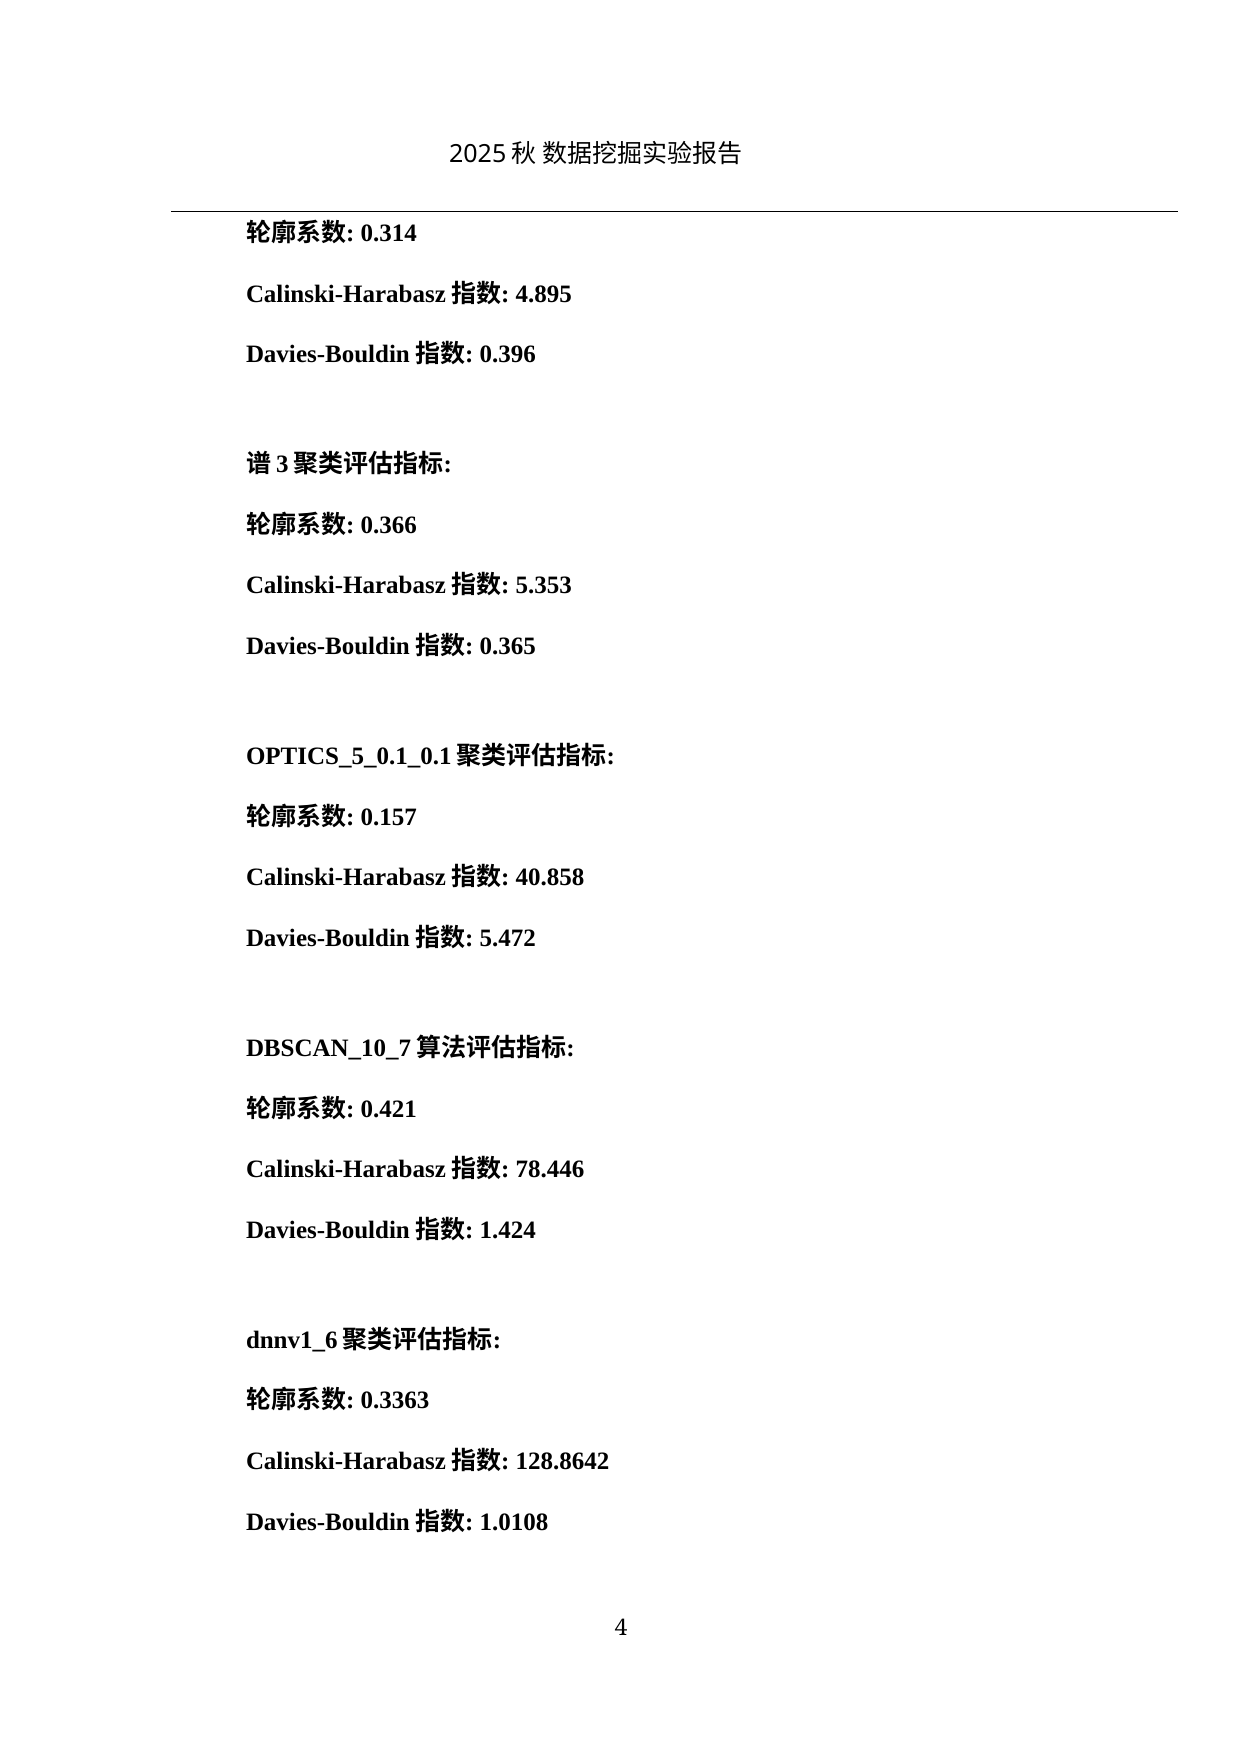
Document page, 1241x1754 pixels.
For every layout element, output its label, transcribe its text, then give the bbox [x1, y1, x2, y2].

list Calinski-Harabasz指数: 5.353 [171, 565, 1129, 601]
list dnnv1_6聚类评估指标: [171, 1319, 1129, 1356]
list Davies-Bouldin指数: 0.365 [171, 626, 1129, 662]
list 谱3聚类评估指标: [171, 444, 1129, 480]
list OPTICS_5_0.1_0.1聚类评估指标: [171, 736, 1129, 772]
list Calinski-Harabasz指数: 128.8642 [171, 1441, 1129, 1477]
list Davies-Bouldin指数: 0.396 [171, 334, 1129, 370]
list Calinski-Harabasz指数: 4.895 [171, 273, 1129, 309]
list Calinski-Harabasz指数: 78.446 [171, 1149, 1129, 1185]
list 轮廓系数: 0.366 [171, 504, 1129, 541]
list 轮廓系数: 0.421 [171, 1088, 1129, 1124]
list 轮廓系数: 0.314 [171, 212, 1129, 249]
list DBSCAN_10_7算法评估指标: [171, 1027, 1129, 1064]
list Calinski-Harabasz指数: 40.858 [171, 857, 1129, 893]
list Davies-Bouldin指数: 1.0108 [171, 1501, 1129, 1537]
list 轮廓系数: 0.157 [171, 796, 1129, 832]
list 轮廓系数: 0.3363 [171, 1380, 1129, 1416]
list Davies-Bouldin指数: 5.472 [171, 917, 1129, 954]
list Davies-Bouldin指数: 1.424 [171, 1209, 1129, 1246]
